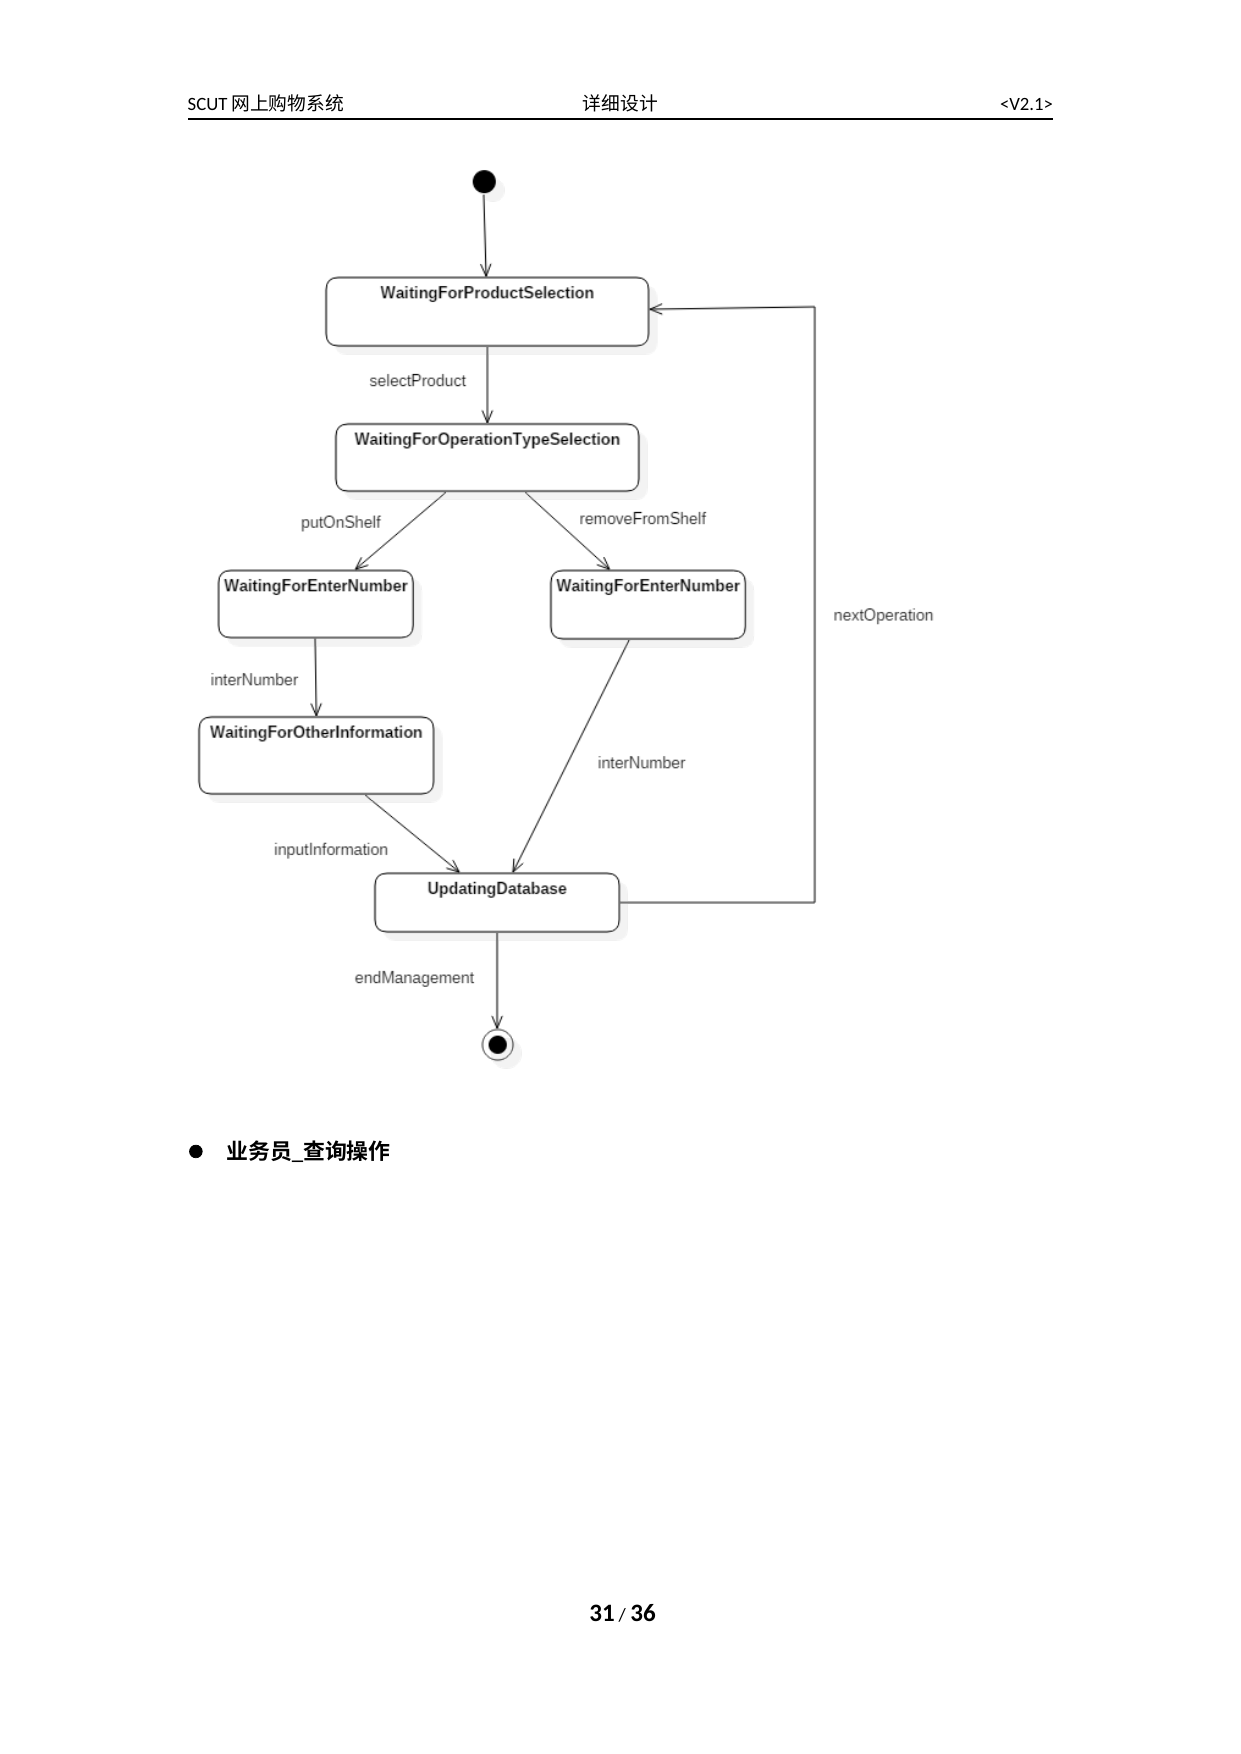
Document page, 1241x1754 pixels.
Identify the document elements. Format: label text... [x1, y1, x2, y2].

picture [187, 158, 980, 1109]
list 业务员_查询操作 [187, 1133, 1053, 1166]
